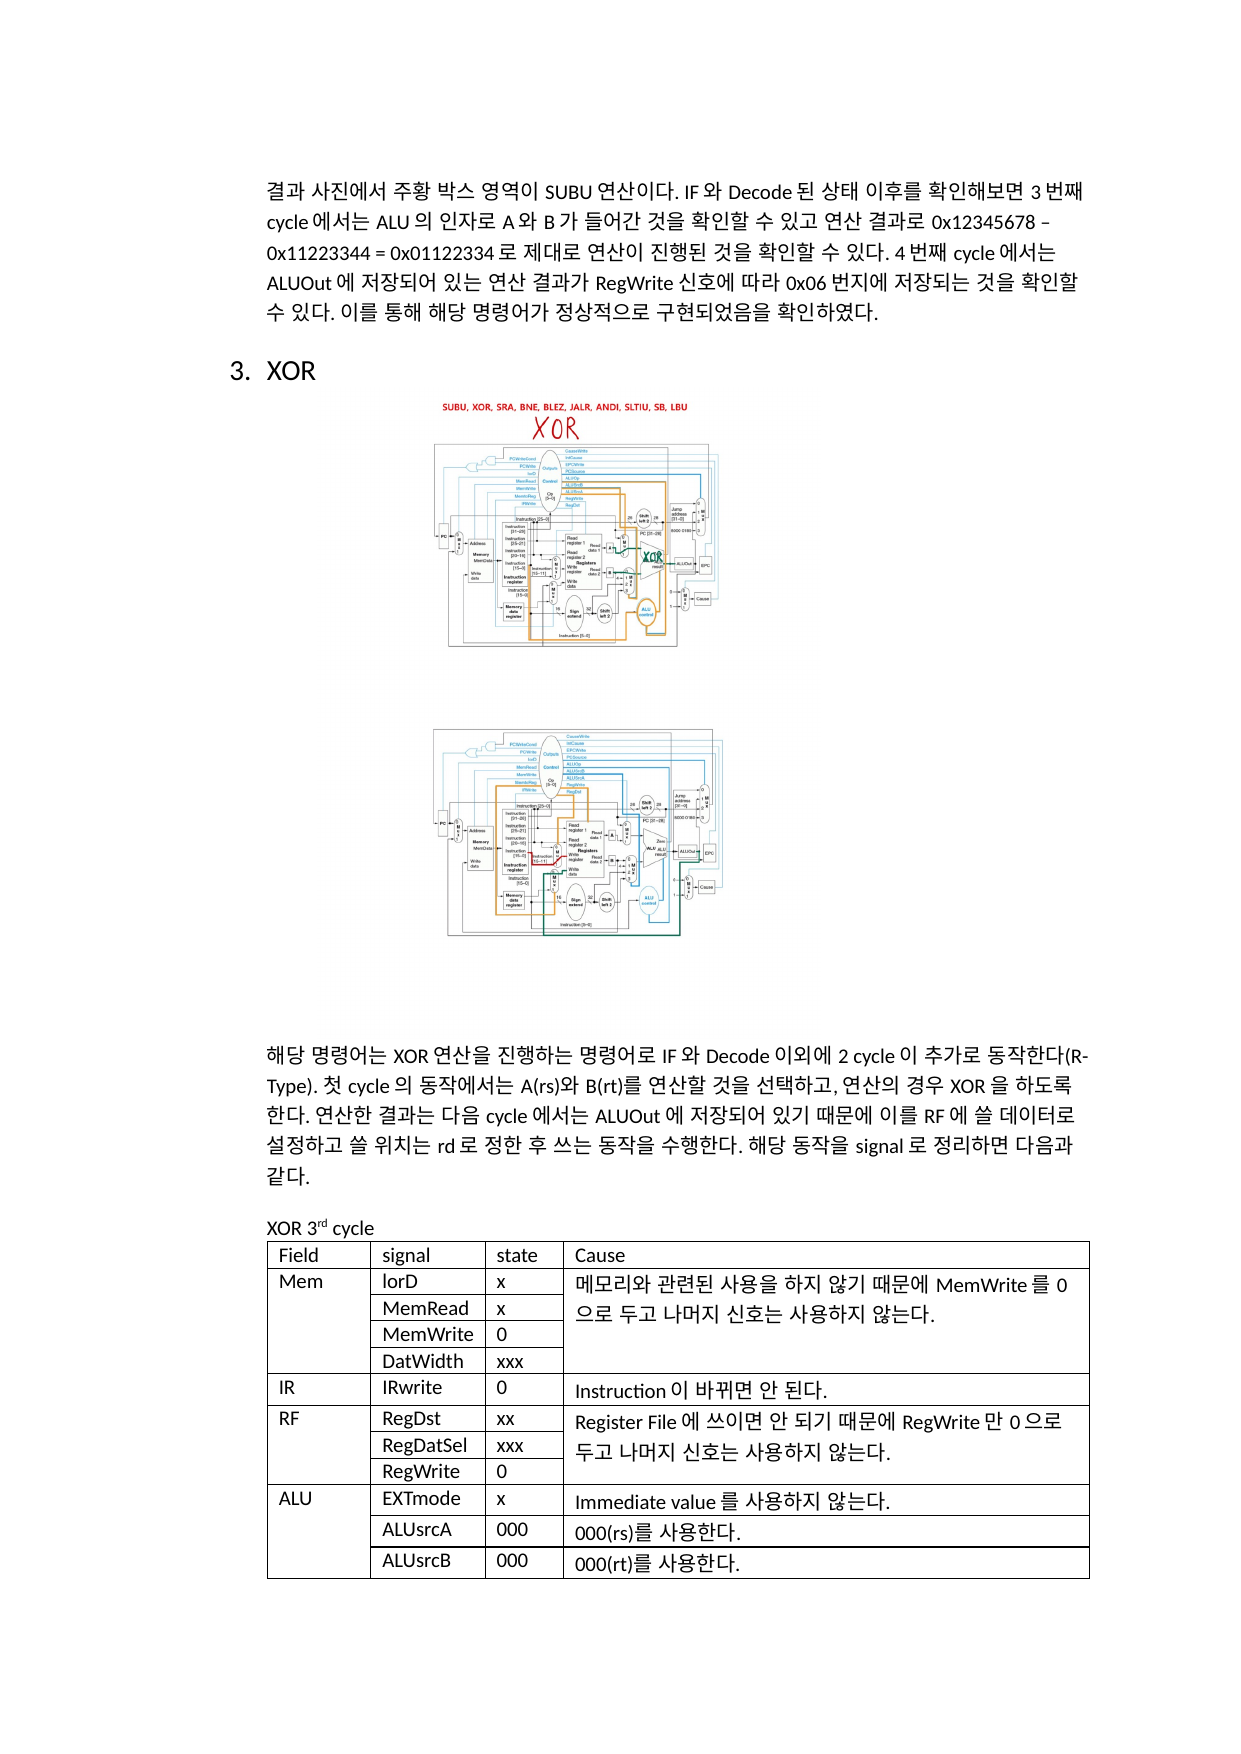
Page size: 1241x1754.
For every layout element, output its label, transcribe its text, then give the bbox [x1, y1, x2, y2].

table_cell RF [268, 1406, 370, 1484]
list 결과 사진에서 주황 박스 영역이 SUBU 연산이다. IF와 Decode된 상태 이후를 확인해보면 3번째 cycle에서는 ALU의 인자로 A와 B가 들어간 것을 확인할 수 있고 연산 결과로 0x12345678 – 0x11223344 = 0x01122334로 제대로 연산이 진행된 것을 확인할 수 있다. 4번째 cycle에서는 ALUOut에 저장되어 있는 연산 결과가 RegWrite 신호에 따라 0x06번지에 저장되는 것을 확인할 수 있다. 이를 통해 해당 명령어가 정상적으로 구현되었음을 확인하였다. [267, 175, 1090, 326]
list XOR [229, 352, 1090, 387]
table_cell MemRead [371, 1295, 485, 1320]
table_cell 0 [486, 1459, 563, 1484]
table_cell Immediate value를 사용하지 않는다. [564, 1485, 1089, 1515]
table_cell RegDst [371, 1406, 485, 1431]
table_cell IR [268, 1374, 370, 1404]
table_header signal [371, 1242, 485, 1267]
table_header Field [268, 1242, 370, 1267]
table_cell 0 [486, 1374, 563, 1404]
table_header Cause [564, 1242, 1089, 1267]
list XOR 3rd cycle [267, 1216, 1090, 1241]
table_cell MemWrite [371, 1321, 485, 1347]
table_cell RegWrite [371, 1459, 485, 1484]
table_cell Instruction이 바뀌면 안 된다. [564, 1374, 1089, 1404]
table_cell IRwrite [371, 1374, 485, 1404]
table_cell 0 [486, 1321, 563, 1347]
list 해당 명령어는 XOR 연산을 진행하는 명령어로 IF와 Decode 이외에 2 cycle이 추가로 동작한다(R-Type). 첫 cycle의 동작에서는 A(rs)와 B(rt)를 연산할 것을 선택하고, 연산의 경우 XOR을 하도록 한다. 연산한 결과는 다음 cycle에서는 ALUOut에 저장되어 있기 때문에 이를 RF에 쓸 데이터로 설정하고 쓸 위치는 rd로 정한 후 쓰는 동작을 수행한다. 해당 동작을 signal로 정리하면 다음과 같다. [267, 1039, 1090, 1190]
table_cell xxx [486, 1432, 563, 1457]
table_cell 메모리와 관련된 사용을 하지 않기 때문에 MemWrite를 0으로 두고 나머지 신호는 사용하지 않는다. [564, 1269, 1089, 1373]
table_cell x [486, 1485, 563, 1515]
table_cell ALUsrcA [371, 1516, 485, 1546]
table_cell DatWidth [371, 1348, 485, 1373]
table_cell 000(rt)를 사용한다. [564, 1548, 1089, 1578]
table_cell Mem [268, 1269, 370, 1373]
table_cell Register File에 쓰이면 안 되기 때문에 RegWrite만 0으로 두고 나머지 신호는 사용하지 않는다. [564, 1406, 1089, 1484]
table_cell xxx [486, 1348, 563, 1373]
table_cell 000 [486, 1548, 563, 1578]
table_header state [486, 1242, 563, 1267]
table_cell 000(rs)를 사용한다. [564, 1516, 1089, 1546]
table_cell xx [486, 1406, 563, 1431]
table_cell 000 [486, 1516, 563, 1546]
table_cell ALUsrcB [371, 1548, 485, 1578]
table_cell lorD [371, 1269, 485, 1294]
table_cell RegDatSel [371, 1432, 485, 1457]
table_cell x [486, 1295, 563, 1320]
picture [316, 387, 822, 1039]
table_cell EXTmode [371, 1485, 485, 1515]
table_cell x [486, 1269, 563, 1294]
table_cell ALU [268, 1485, 370, 1578]
